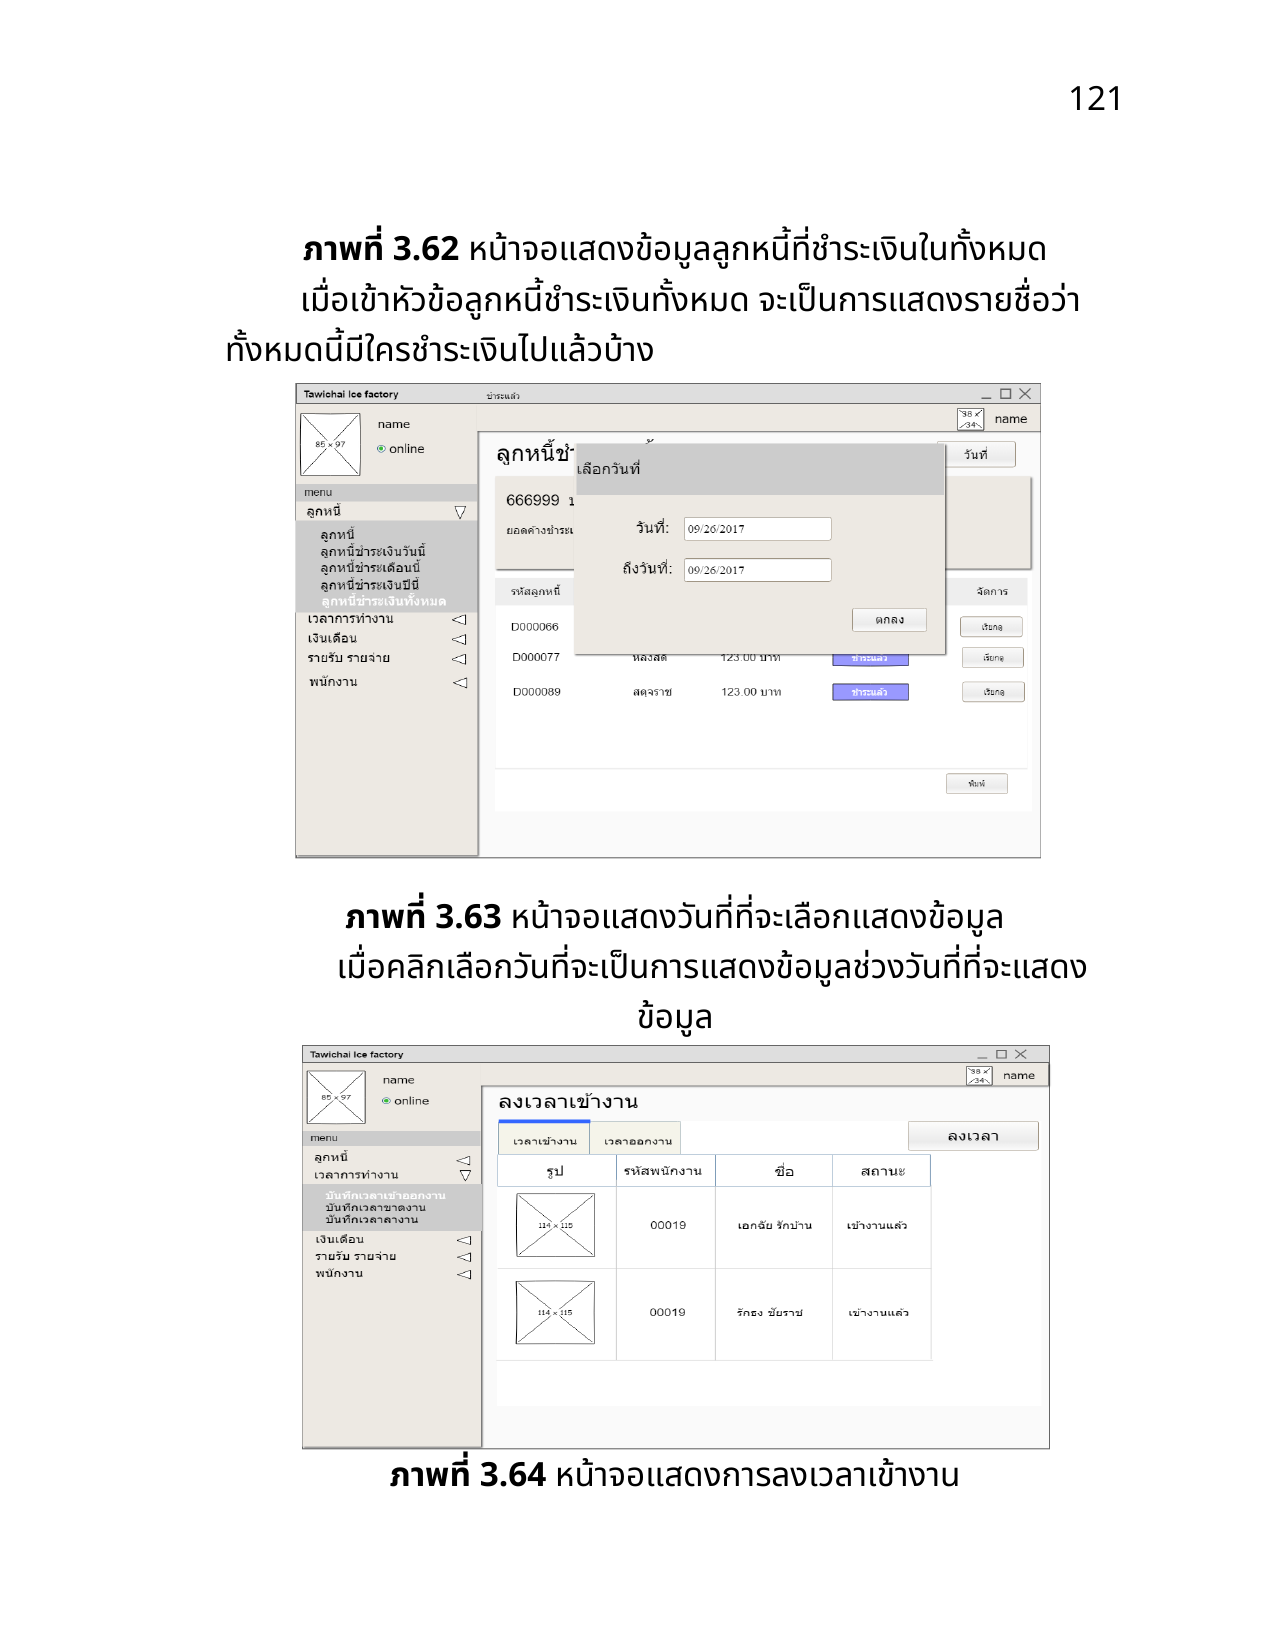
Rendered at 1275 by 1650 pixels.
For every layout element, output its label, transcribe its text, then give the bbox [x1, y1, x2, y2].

text เมื่อคลิกเลือกวันที่จะเป็นการแสดงข้อมูลช่วงวันที่ที่จะแสดงข้อมูล [225, 943, 1125, 1044]
text ภาพที่ 3.62 หน้าจอแสดงข้อมูลลูกหนี้ที่ชำระเงินในทั้งหมด [225, 225, 1125, 276]
picture [298, 1043, 1052, 1451]
text ภาพที่ 3.64 หน้าจอแสดงการลงเวลาเข้างาน [225, 1451, 1125, 1502]
text ภาพที่ 3.63 หน้าจอแสดงวันที่ที่จะเลือกแสดงข้อมูล [225, 892, 1125, 943]
picture [295, 380, 1041, 859]
text เมื่อเข้าหัวข้อลูกหนี้ชำระเงินทั้งหมด จะเป็นการแสดงรายชื่อว่าทั้งหมดนี้มีใครชำระเงินไปแล้วบ้าง [225, 276, 1125, 376]
